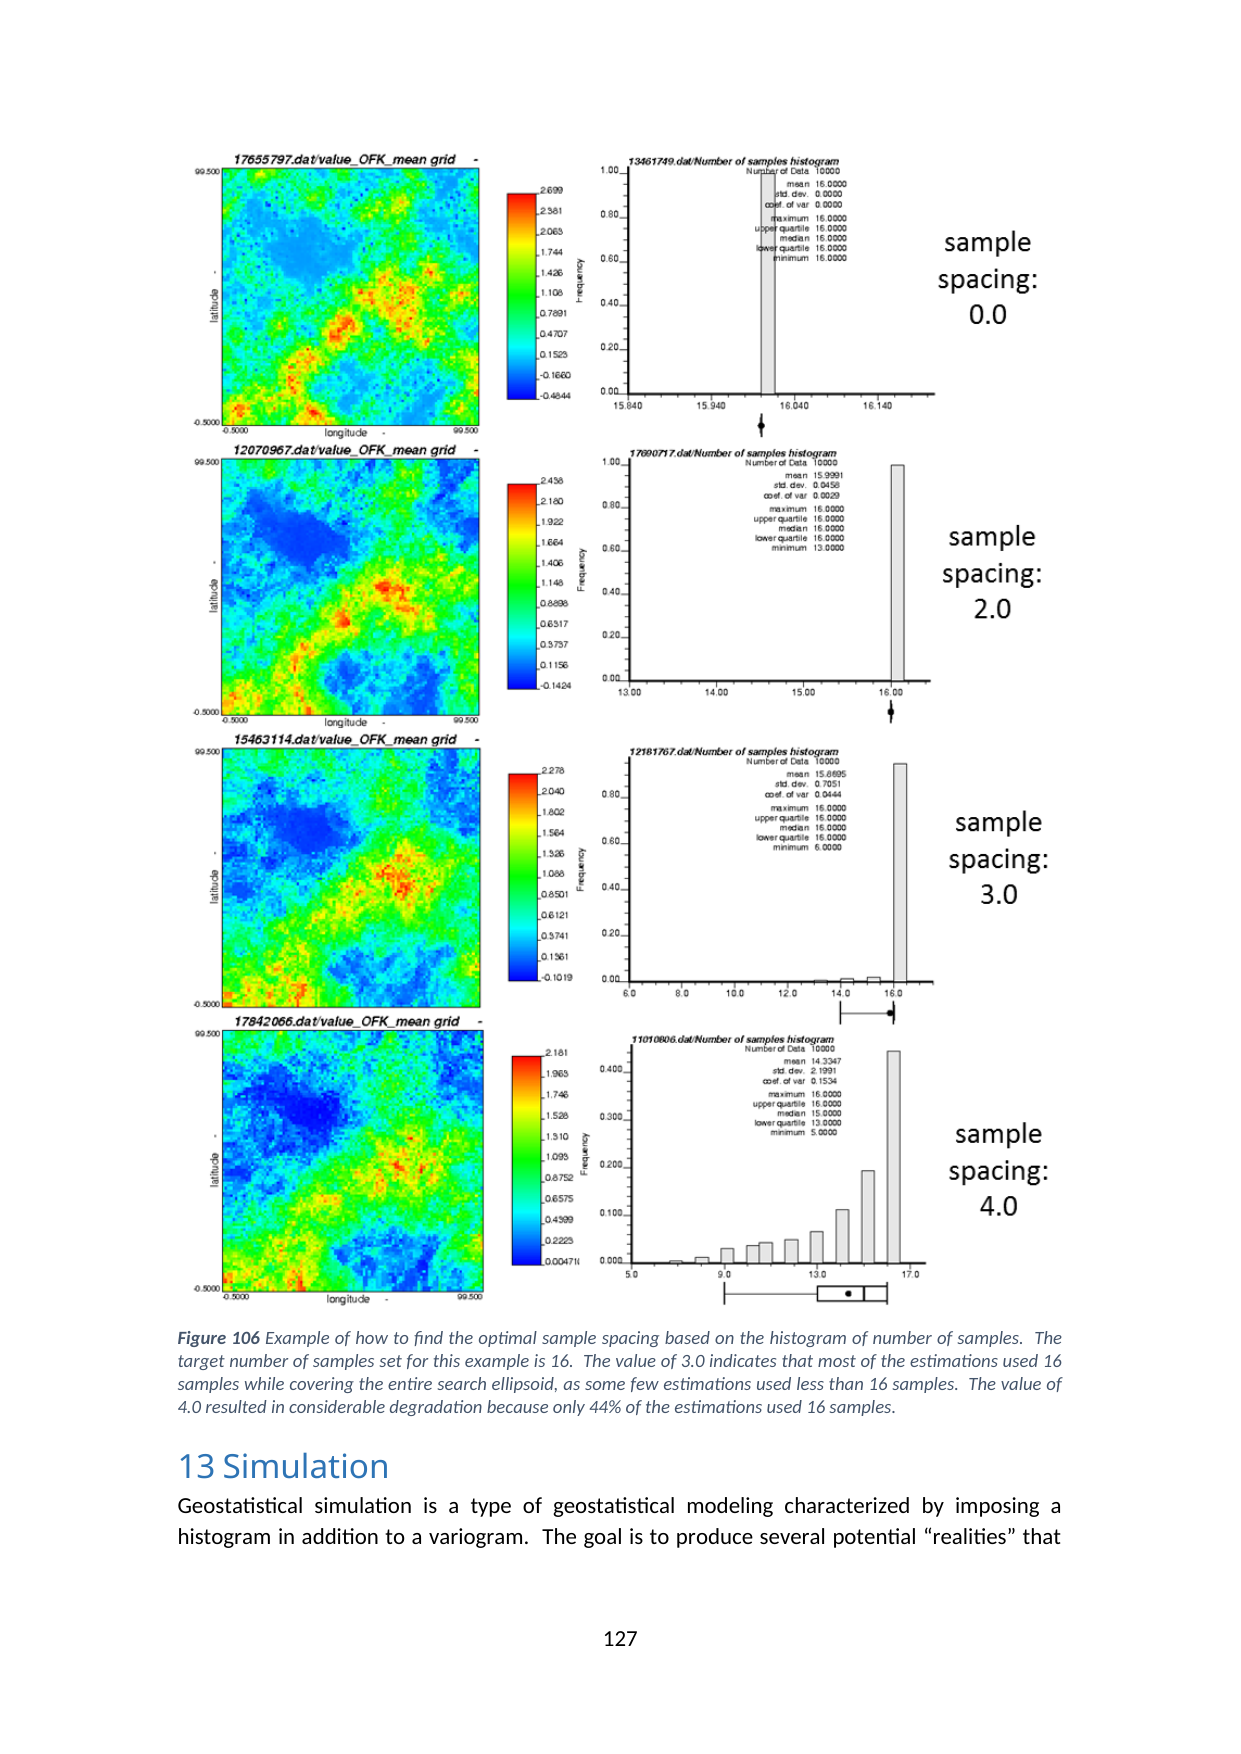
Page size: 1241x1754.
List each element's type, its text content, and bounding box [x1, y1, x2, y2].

subtitle Simulation [177, 1443, 1063, 1488]
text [177, 1492, 1063, 1550]
picture [184, 147, 1056, 1308]
